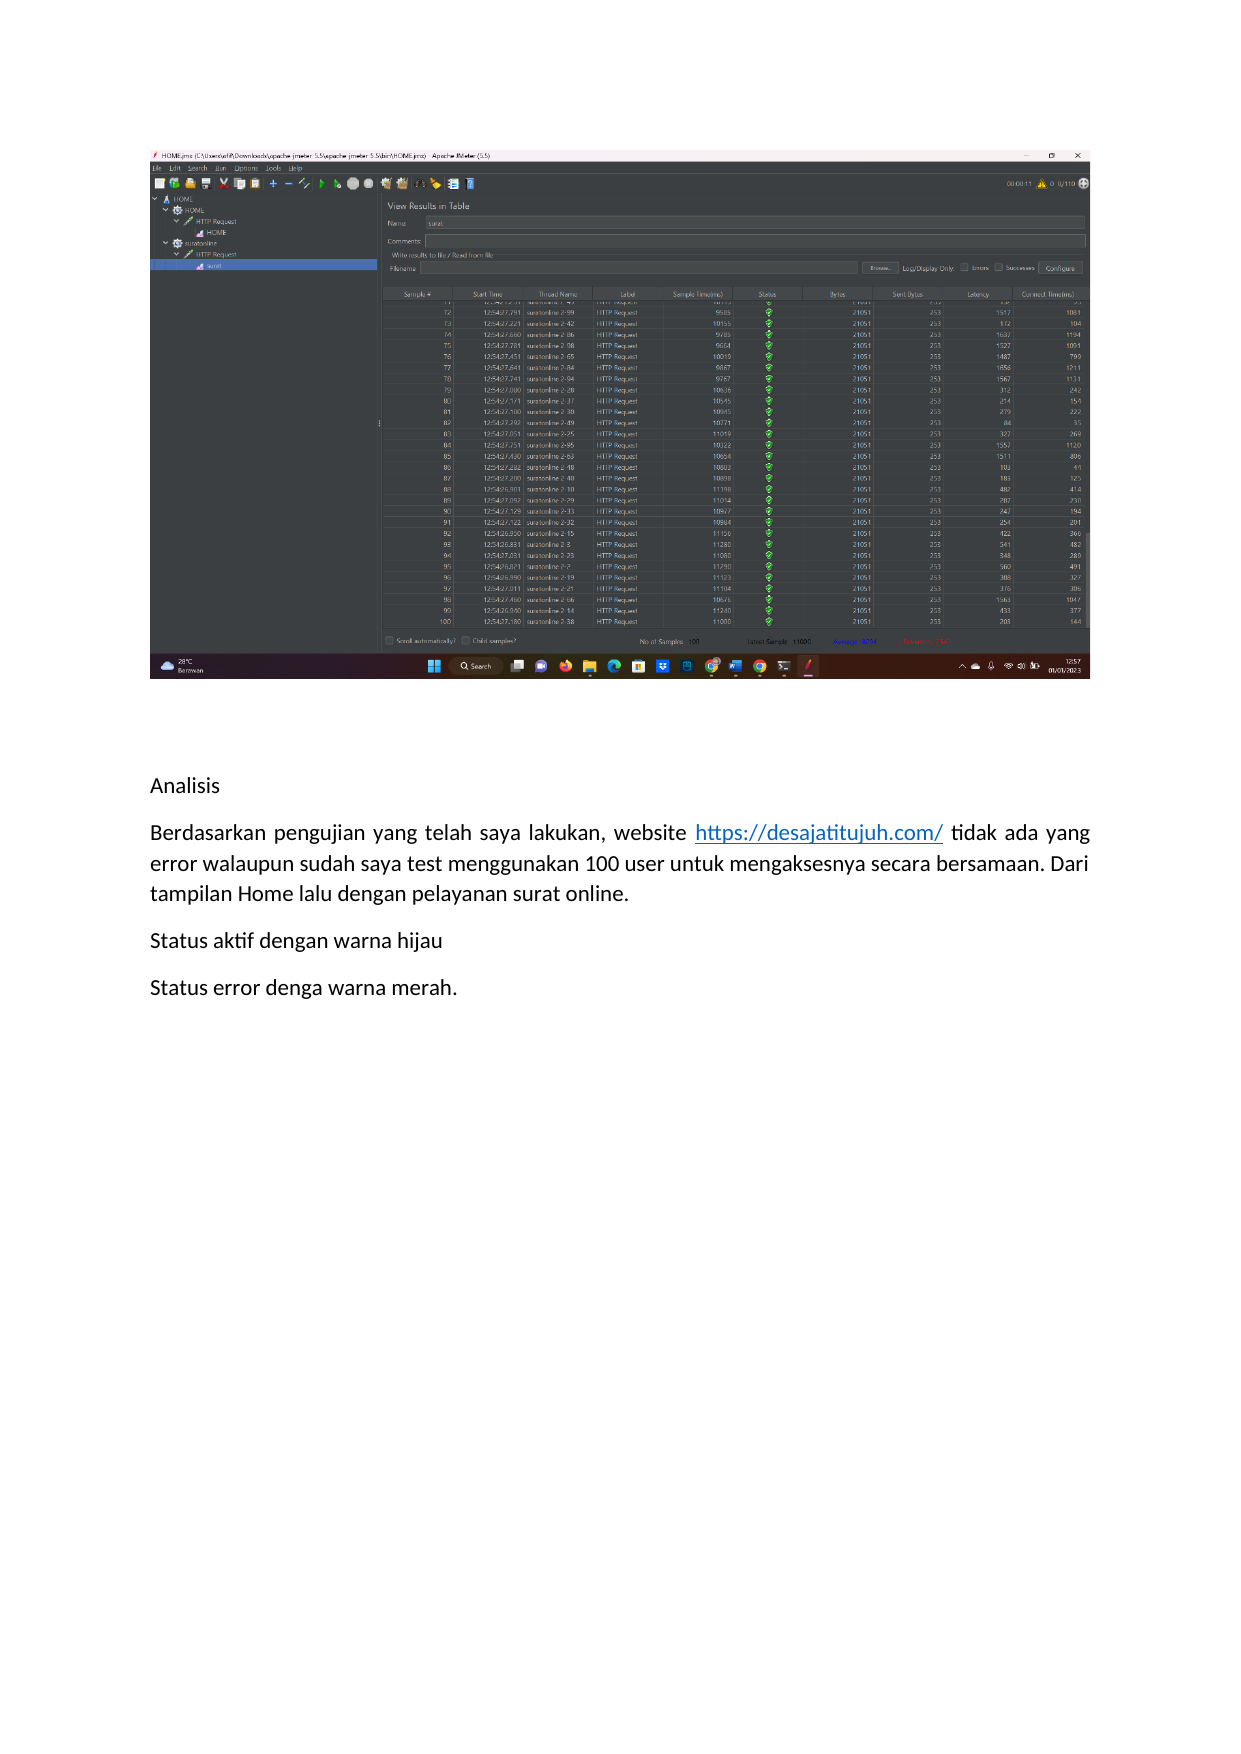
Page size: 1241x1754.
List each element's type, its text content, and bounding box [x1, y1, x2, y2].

text Analisis [150, 772, 1090, 800]
text Status error denga warna merah. [150, 973, 1090, 1001]
text Status aktif dengan warna hijau [150, 926, 1090, 954]
picture [150, 150, 1091, 679]
text Berdasarkan pengujian yang telah saya lakukan, website https://desajatitujuh.com/ tidak ada yang error walaupun sudah saya test menggunakan 100 user untuk mengaksesnya secara bersamaan. Dari tampilan Home lalu dengan pelayanan surat online. [150, 818, 1090, 907]
